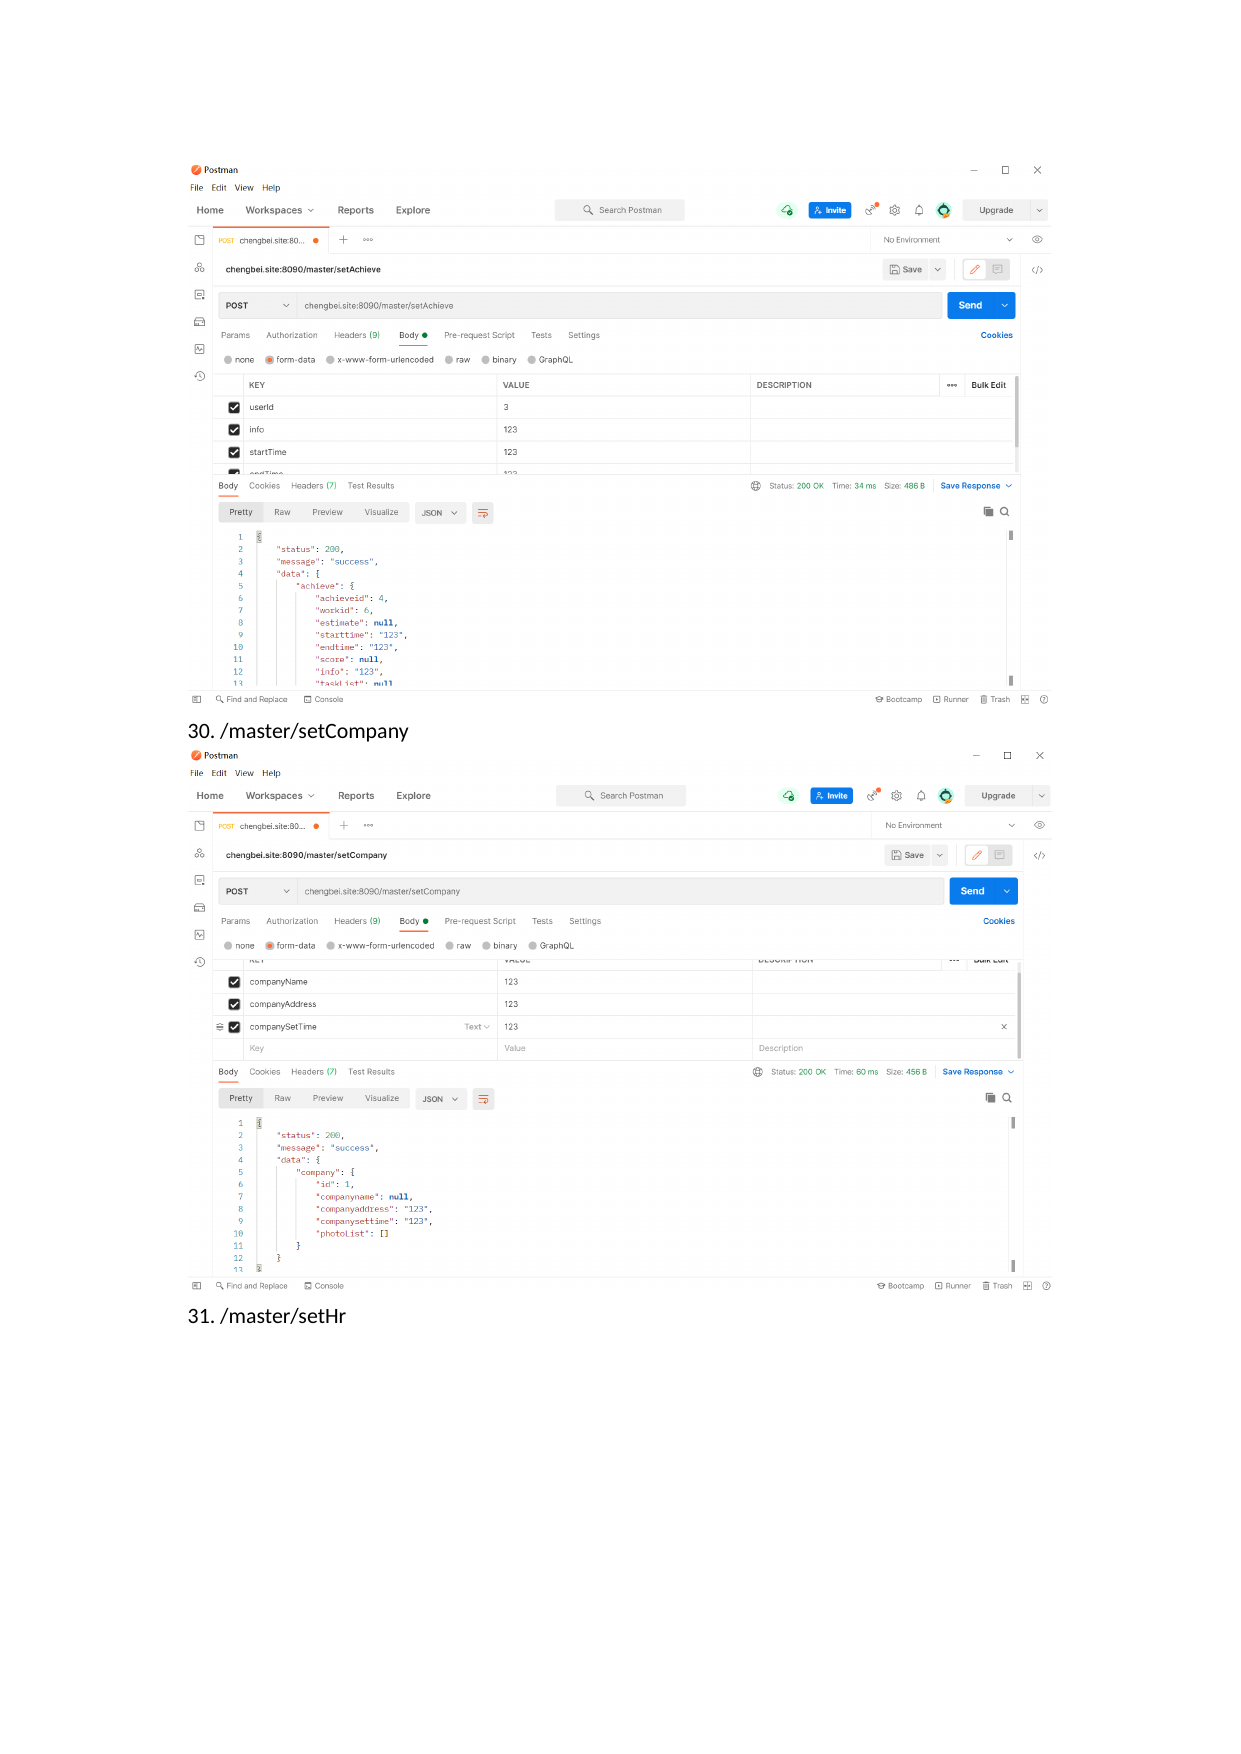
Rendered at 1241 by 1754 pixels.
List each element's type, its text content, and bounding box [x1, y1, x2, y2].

list /master/setCompany [187, 714, 1053, 747]
list /master/setHr [187, 1299, 1053, 1332]
picture [187, 162, 1052, 705]
picture [187, 747, 1053, 1291]
